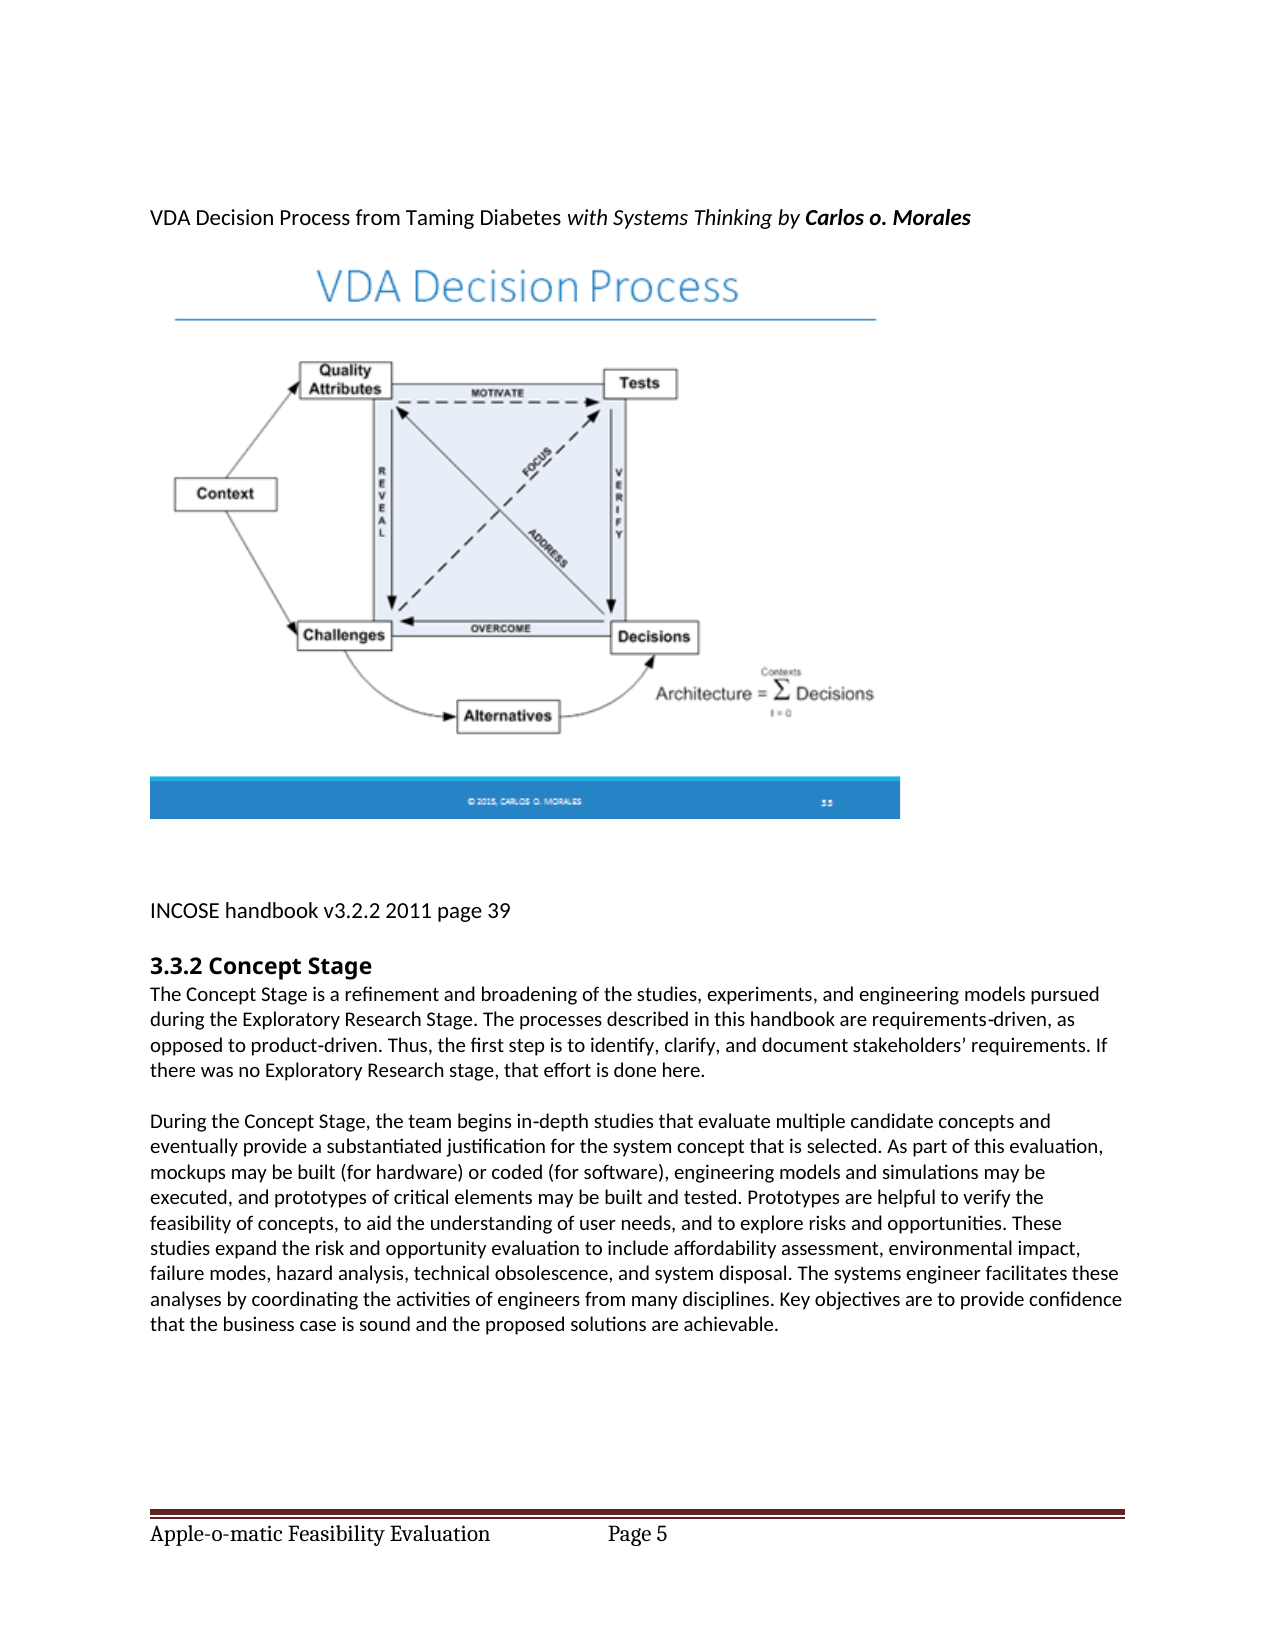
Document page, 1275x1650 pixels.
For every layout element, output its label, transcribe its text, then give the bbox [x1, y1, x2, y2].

picture [150, 256, 901, 819]
text INCOSE handbook v3.2.2 2011 page 39 [150, 897, 1125, 925]
text 3.3.2 Concept Stage [150, 950, 1125, 981]
text VDA Decision Process from Taming Diabetes with Systems Thinking by Carlos o. Morales [150, 203, 1125, 231]
text During the Concept Stage, the team begins in‐depth studies that evaluate multiple candidate concepts and eventually provide a substantiated justification for the system concept that is selected. As part of this evaluation, mockups may be built (for hardware) or coded (for software), engineering models and simulations may be executed, and prototypes of critical elements may be built and tested. Prototypes are helpful to verify the feasibility of concepts, to aid the understanding of user needs, and to explore risks and opportunities. These studies expand the risk and opportunity evaluation to include affordability assessment, environmental impact, failure modes, hazard analysis, technical obsolescence, and system disposal. The systems engineer facilitates these analyses by coordinating the activities of engineers from many disciplines. Key objectives are to provide confidence that the business case is sound and the proposed solutions are achievable. [150, 1108, 1125, 1337]
text The Concept Stage is a refinement and broadening of the studies, experiments, and engineering models pursued during the Exploratory Research Stage. The processes described in this handbook are requirements‐driven, as opposed to product‐driven. Thus, the first step is to identify, clarify, and document stakeholders’ requirements. If there was no Exploratory Research stage, that effort is done here. [150, 981, 1125, 1083]
